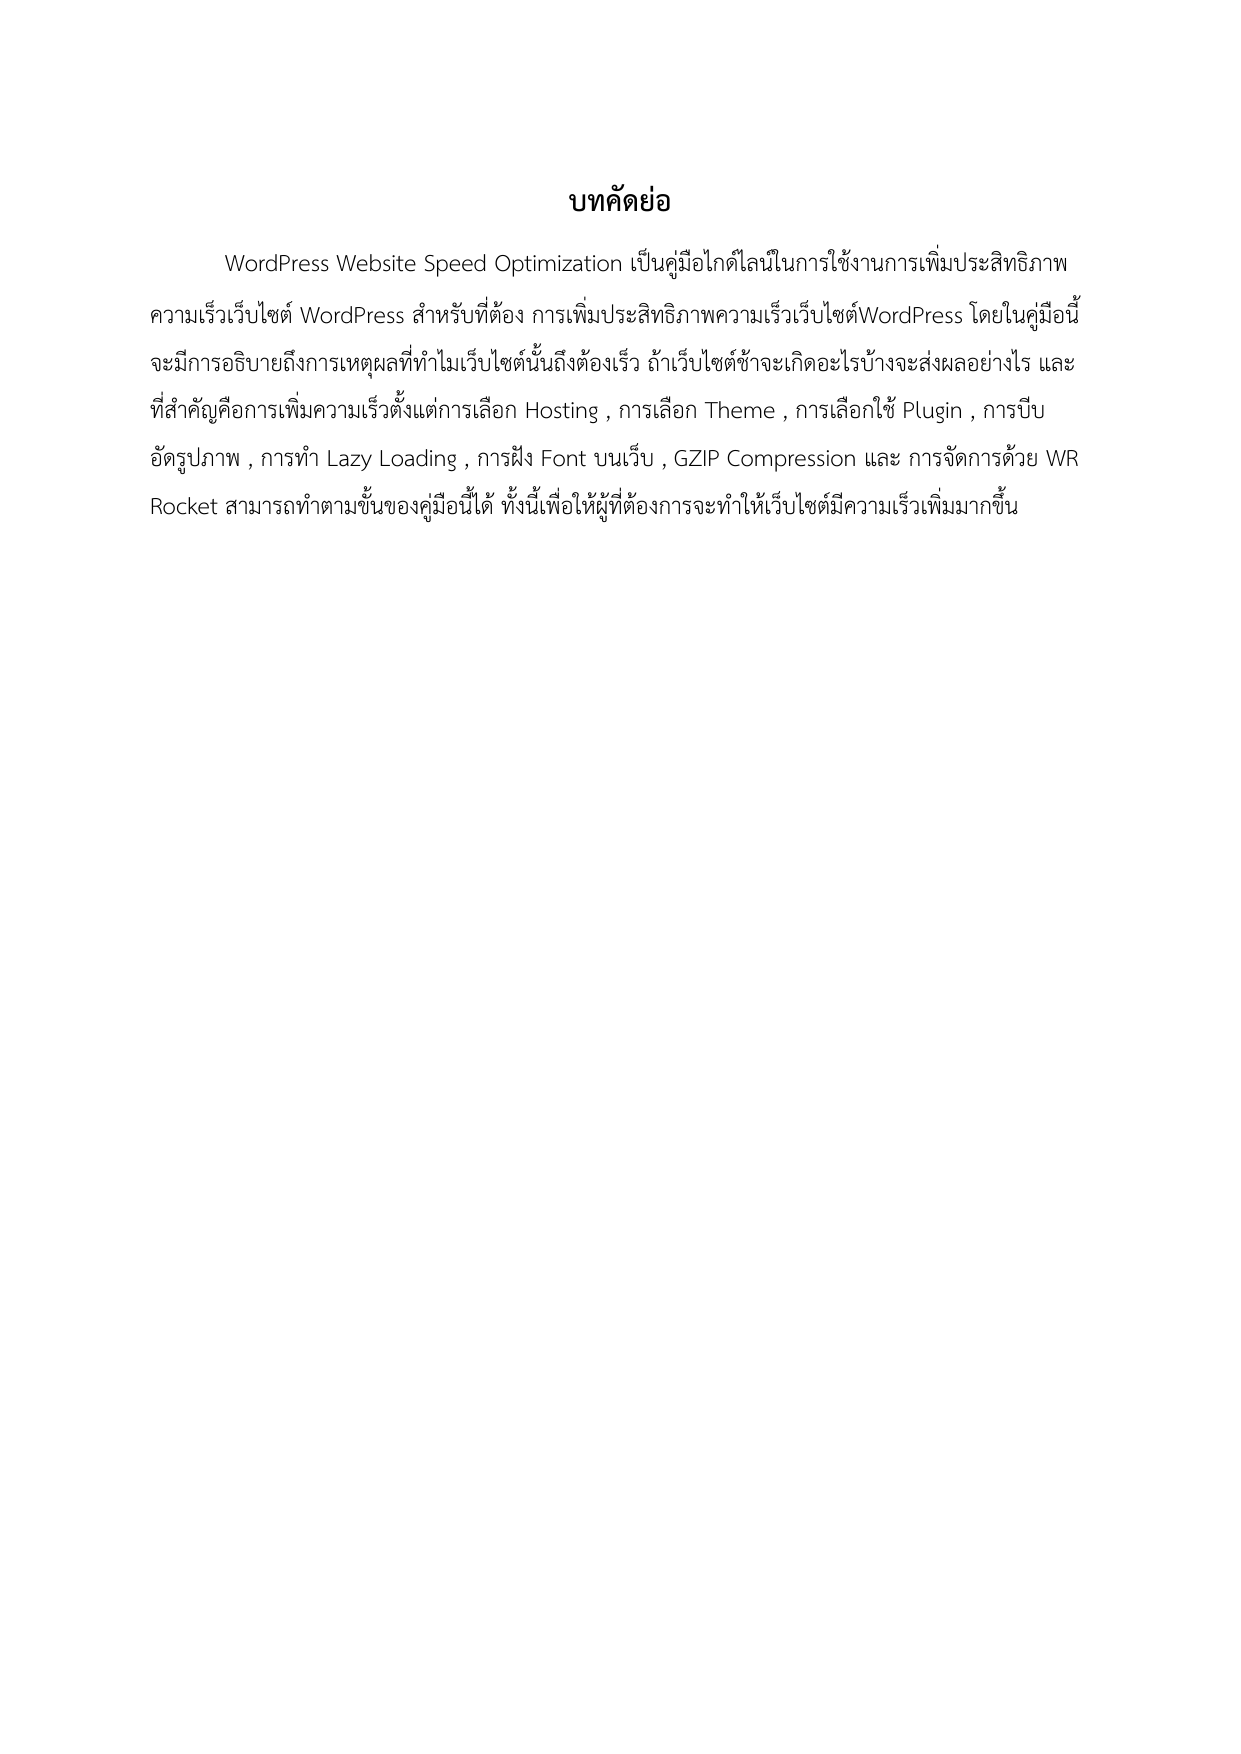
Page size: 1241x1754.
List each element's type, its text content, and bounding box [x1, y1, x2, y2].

subtitle บทคัดย่อ [150, 175, 1090, 231]
text WordPress Website Speed ​​Optimization เป็นคู่มือไกด์ไลน์ในการใช้งานการเพิ่มประสิทธิภาพความเร็วเว็บไซต์ WordPress สำหรับที่ต้อง การเพิ่มประสิทธิภาพความเร็วเว็บไซต์WordPress โดยในคู่มือนี้ จะมีการอธิบายถึงการเหตุผลที่ทำไมเว็บไซต์นั้นถึงต้องเร็ว ถ้าเว็บไซต์ช้าจะเกิดอะไรบ้างจะส่งผลอย่างไร และที่สำคัญคือการเพิ่มความเร็วตั้งแต่การเลือก Hosting , การเลือก Theme , การเลือกใช้ Plugin , การบีบอัดรูปภาพ , การทำ Lazy Loading , การฝัง Font บนเว็บ , GZIP Compression และ การจัดการด้วย WR Rocket สามารถทำตามขั้นของคู่มือนี้ได้ ทั้งนี้เพื่อให้ผู้ที่ต้องการจะทำให้เว็บไซต์มีความเร็วเพิ่มมากขึ้น [150, 235, 1090, 530]
